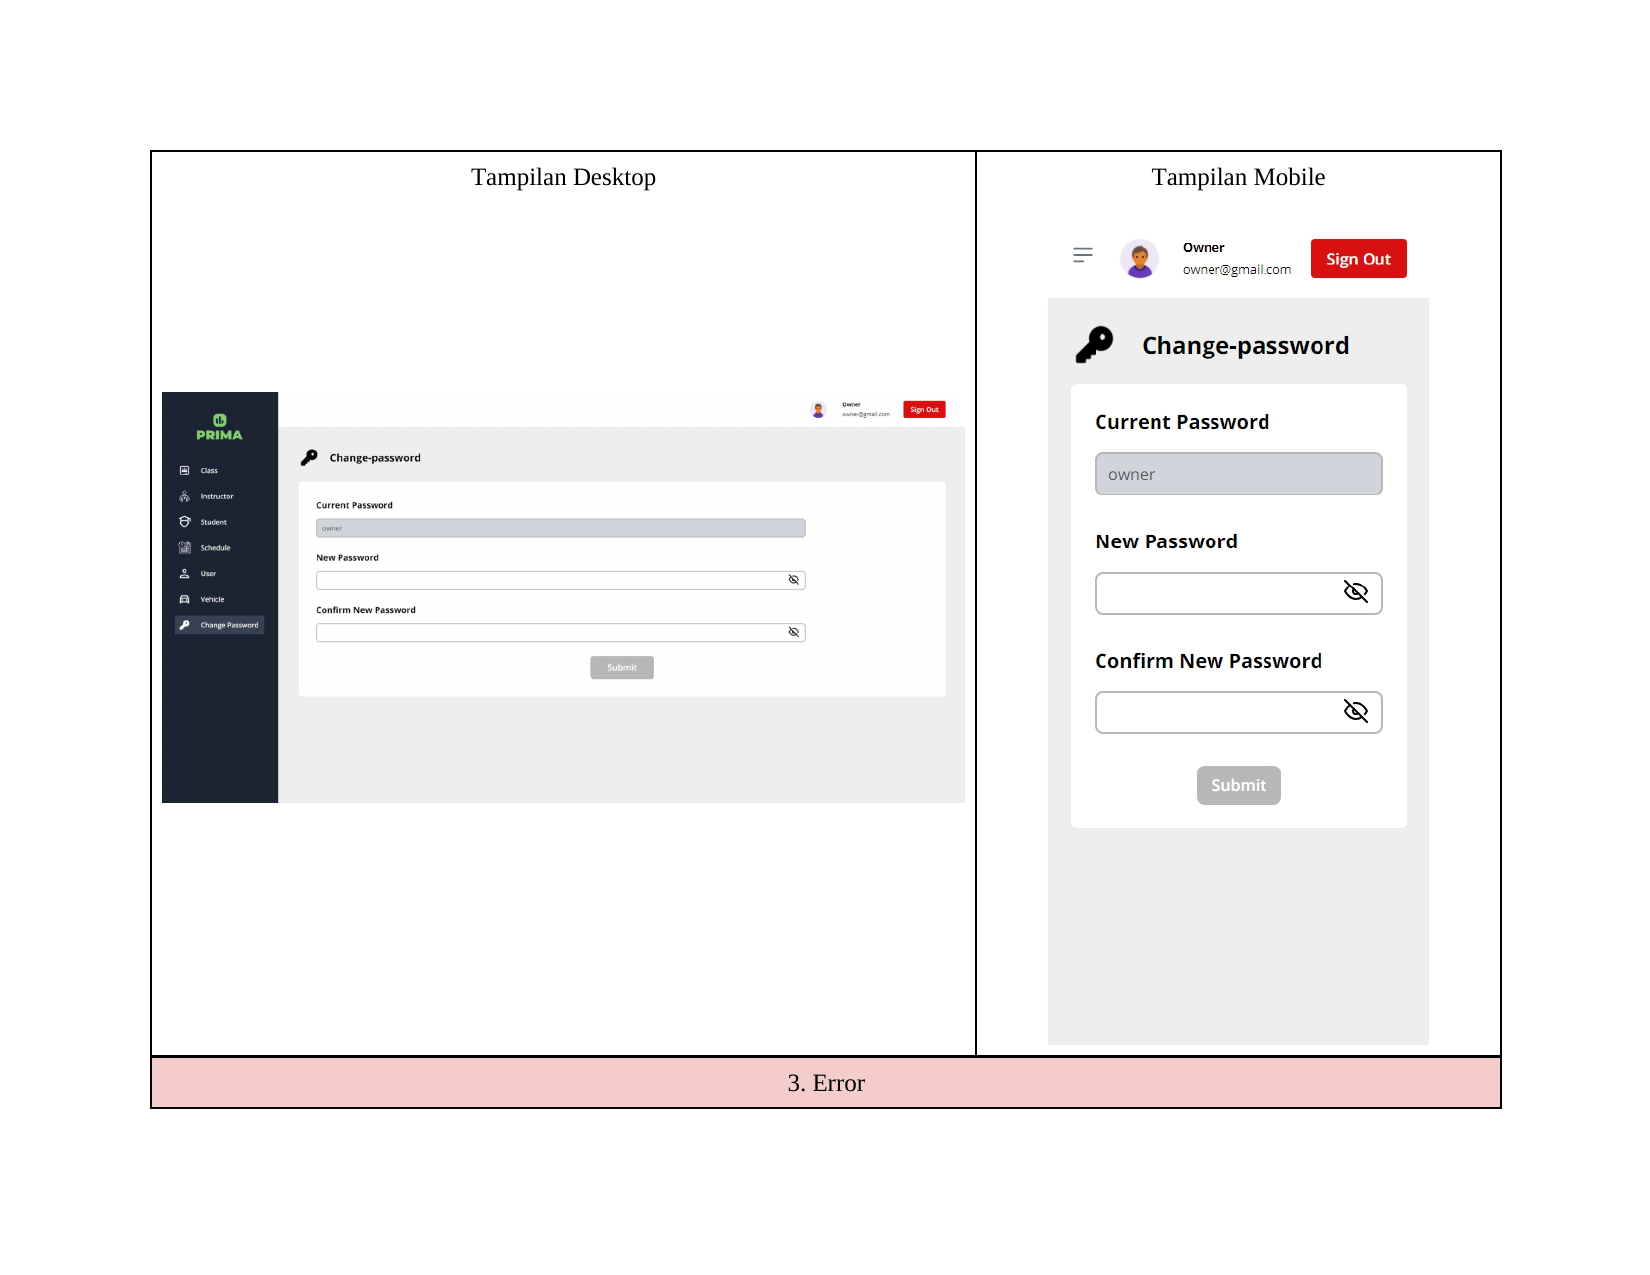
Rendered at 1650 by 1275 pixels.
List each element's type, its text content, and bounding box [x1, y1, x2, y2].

table_cell 3. Error [152, 1058, 1500, 1107]
picture [162, 392, 965, 803]
picture [1047, 220, 1429, 1045]
table_cell Tampilan Desktop [152, 152, 975, 1055]
table_cell Tampilan Mobile [977, 152, 1500, 1055]
